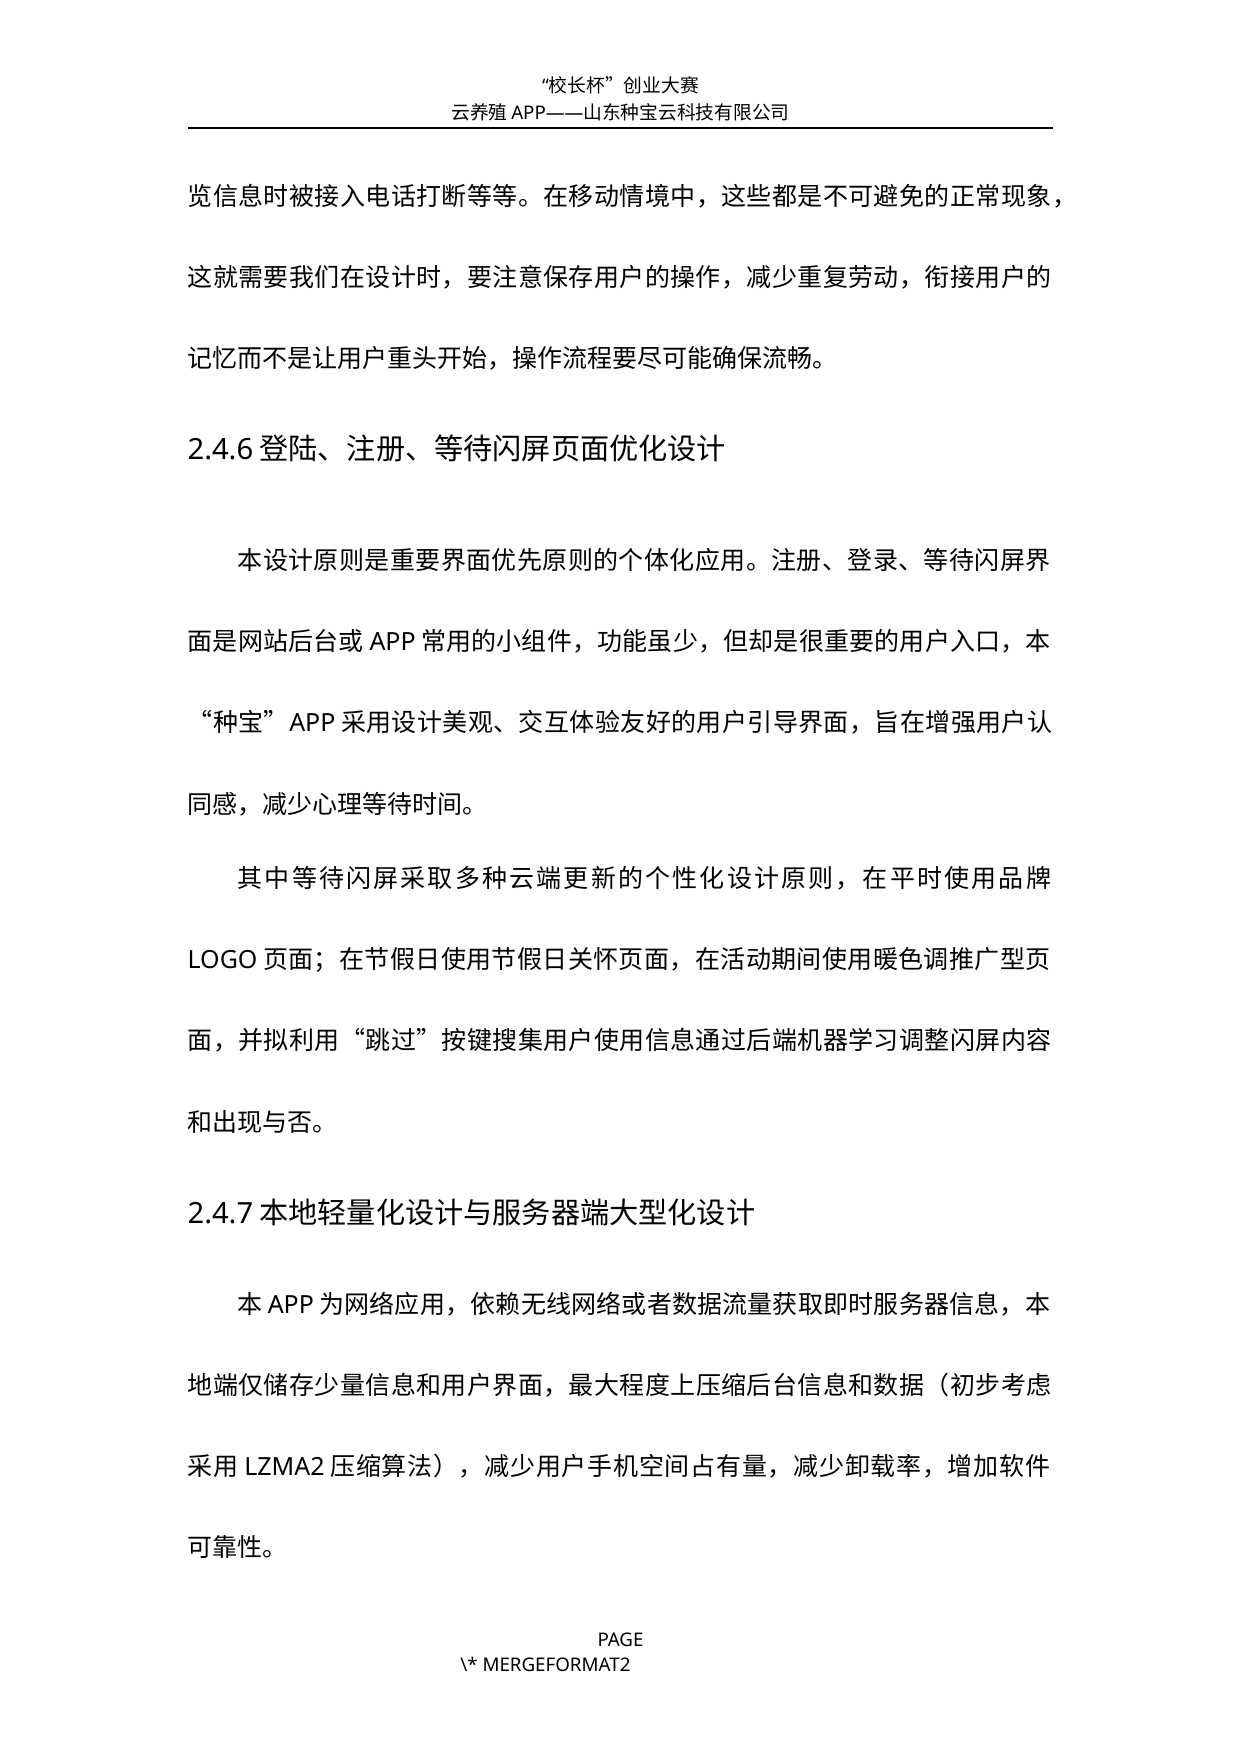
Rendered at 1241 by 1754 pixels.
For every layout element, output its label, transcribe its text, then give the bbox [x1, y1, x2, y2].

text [187, 162, 1053, 389]
text 2.4.7本地轻量化设计与服务器端大型化设计 [187, 1178, 1053, 1243]
text 本设计原则是重要界面优先原则的个体化应用。注册、登录、等待闪屏界面是网站后台或APP常用的小组件，功能虽少，但却是很重要的用户入口，本“种宝”APP采用设计美观、交互体验友好的用户引导界面，旨在增强用户认同感，减少心理等待时间。 [187, 526, 1053, 835]
subtitle 2.4.6登陆、注册、等待闪屏页面优化设计 [187, 426, 1053, 468]
text 其中等待闪屏采取多种云端更新的个性化设计原则，在平时使用品牌LOGO页面；在节假日使用节假日关怀页面，在活动期间使用暖色调推广型页面，并拟利用“跳过”按键搜集用户使用信息通过后端机器学习调整闪屏内容和出现与否。 [187, 844, 1053, 1153]
text 本APP为网络应用，依赖无线网络或者数据流量获取即时服务器信息，本地端仅储存少量信息和用户界面，最大程度上压缩后台信息和数据（初步考虑采用LZMA2压缩算法），减少用户手机空间占有量，减少卸载率，增加软件可靠性。 [187, 1270, 1053, 1578]
